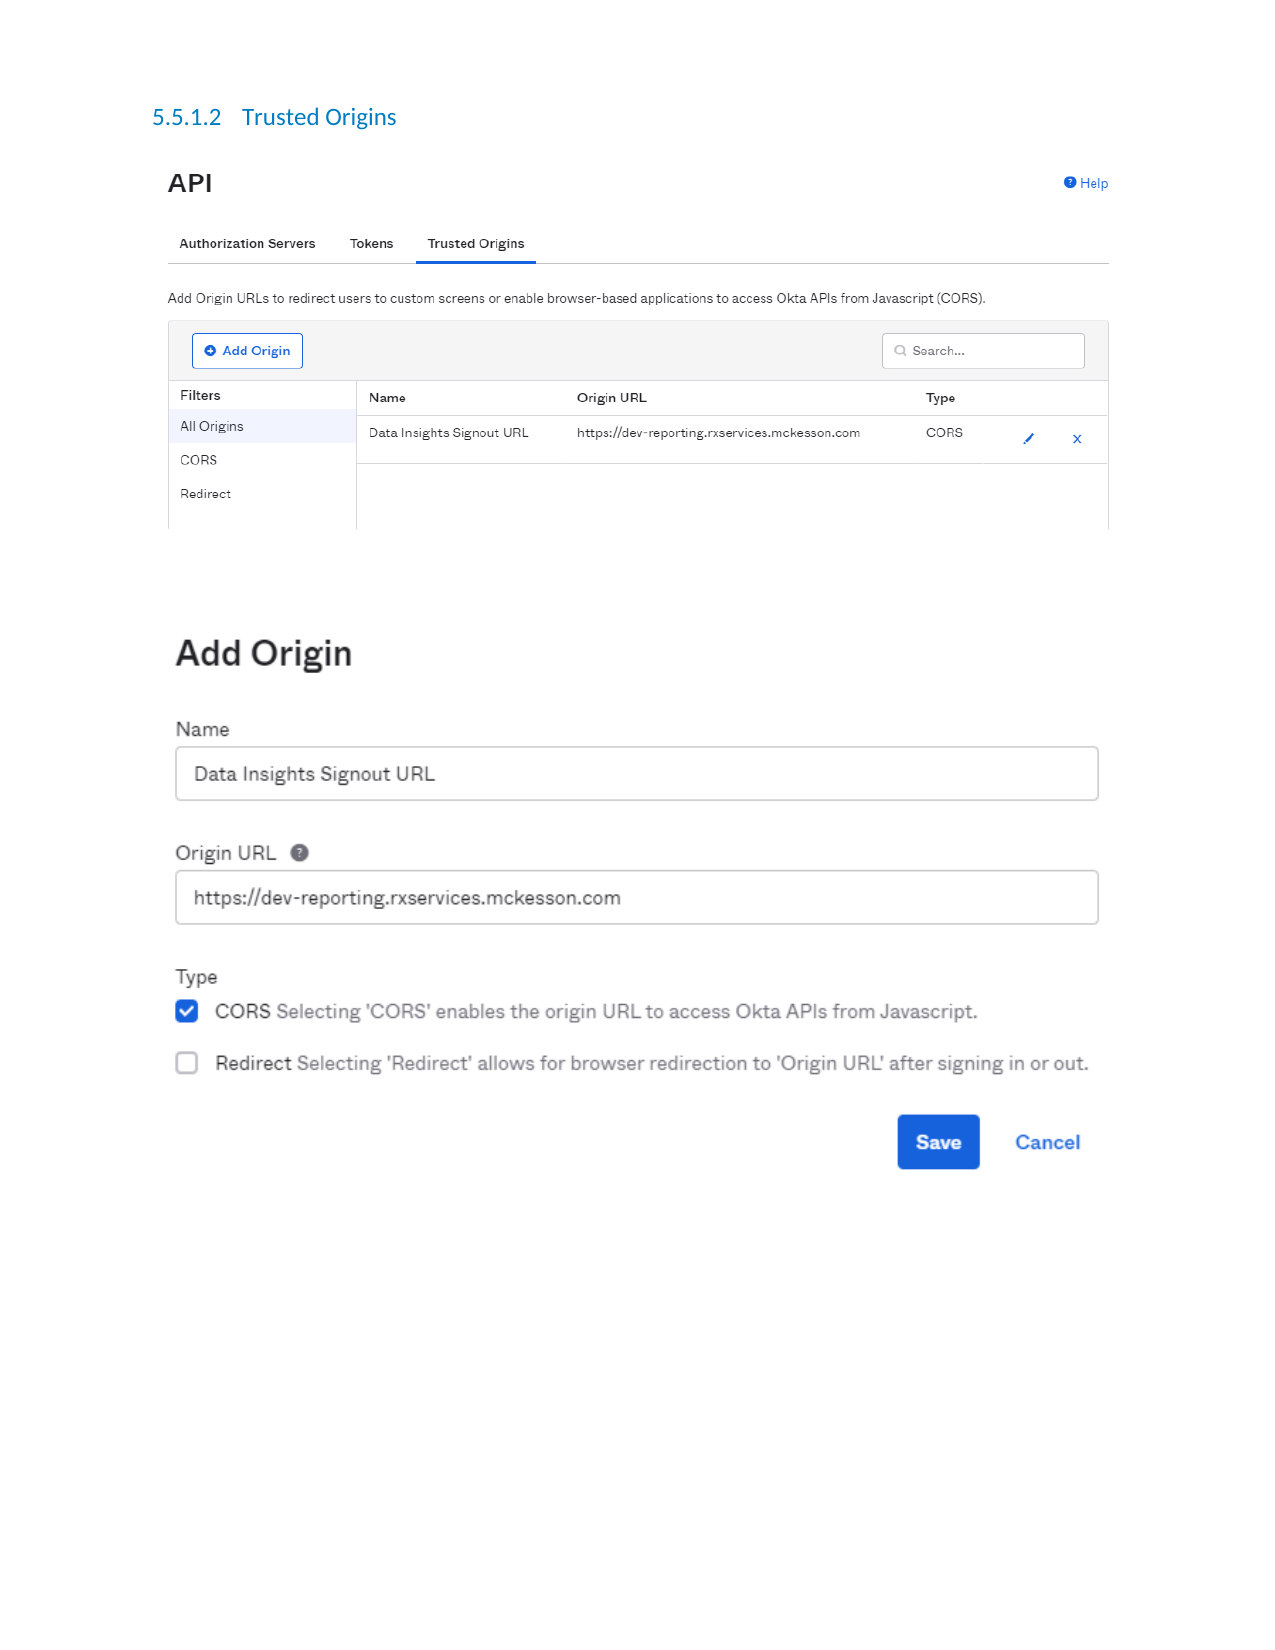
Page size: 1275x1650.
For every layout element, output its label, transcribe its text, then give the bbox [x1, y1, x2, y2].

subtitle Trusted Origins [152, 101, 1125, 132]
picture [150, 160, 1125, 529]
picture [150, 615, 1125, 1181]
